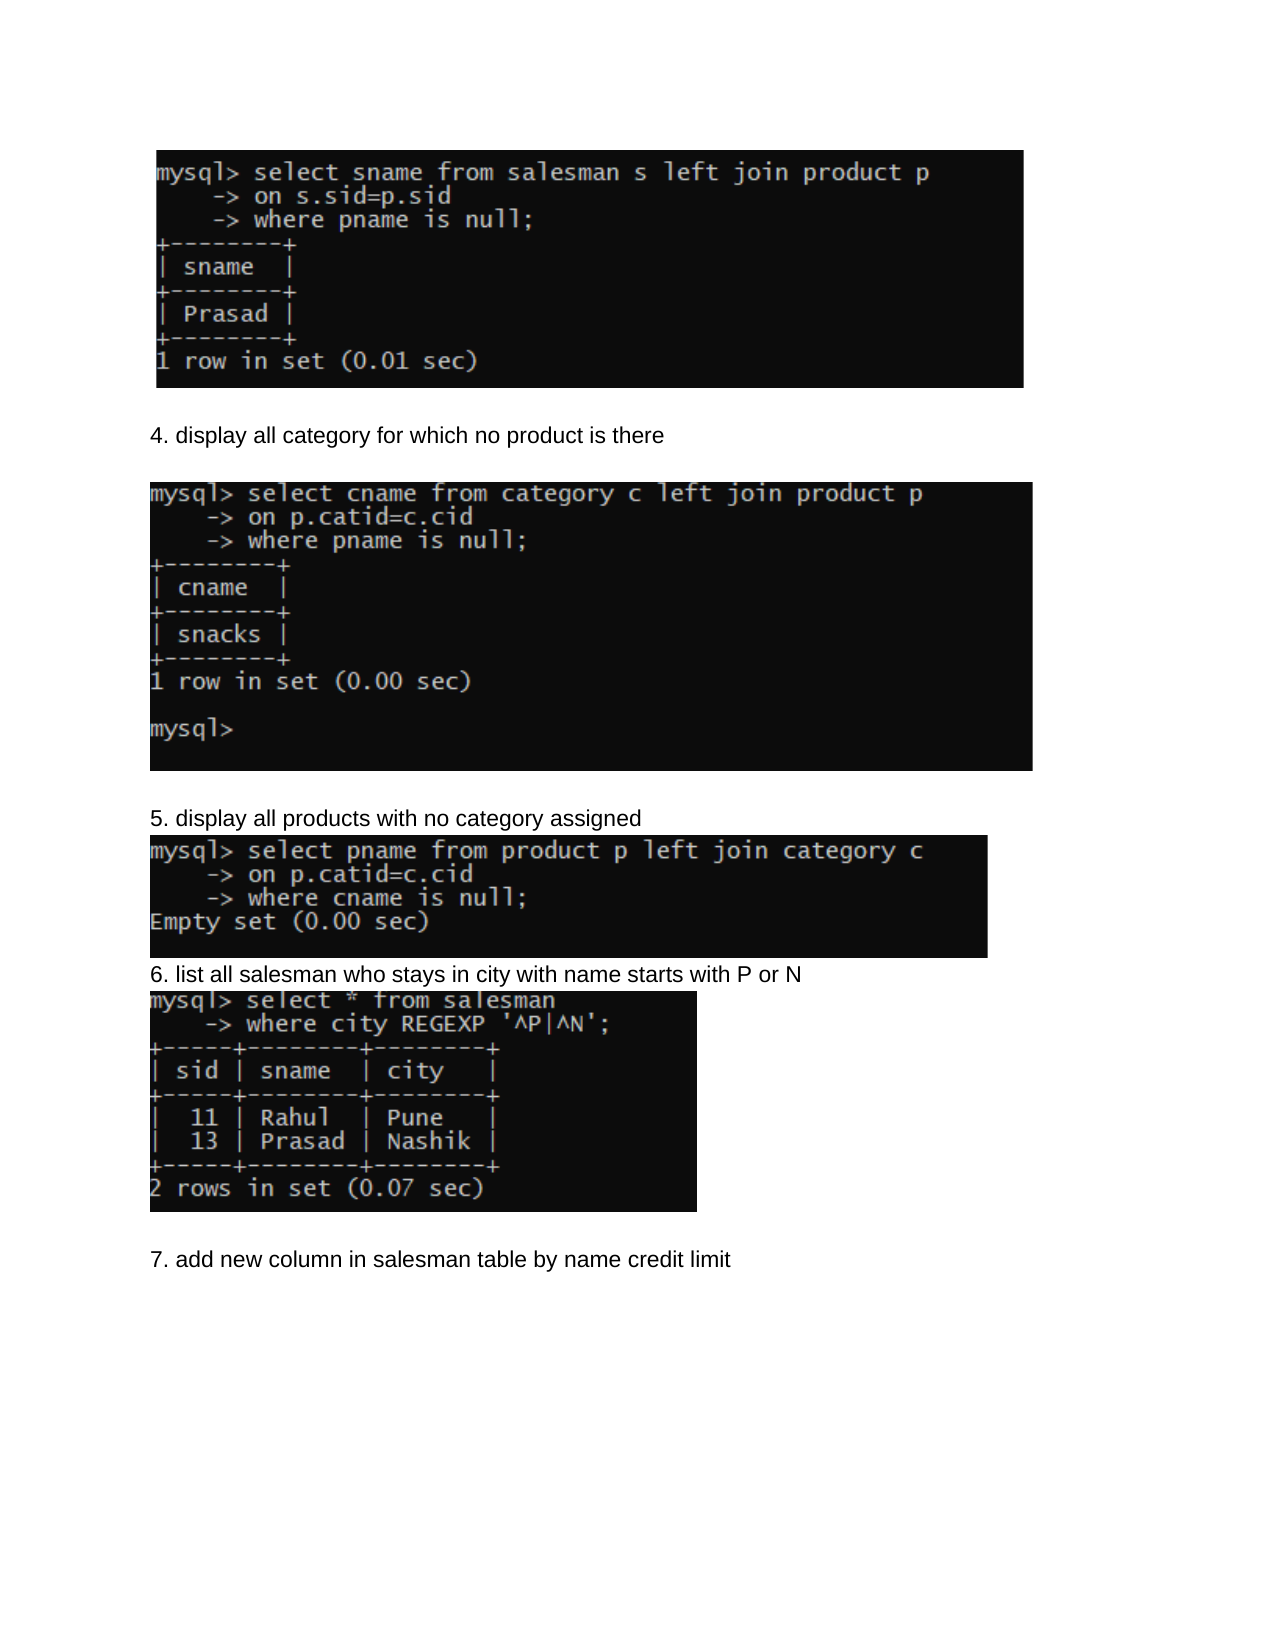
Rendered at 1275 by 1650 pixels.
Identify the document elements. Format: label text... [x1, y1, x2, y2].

picture [150, 835, 988, 958]
picture [150, 991, 697, 1212]
text 5. display all products with no category assigned [150, 805, 1125, 831]
text 4. display all category for which no product is there [150, 422, 1125, 448]
picture [156, 150, 1024, 388]
text 6. list all salesman who stays in city with name starts with P or N [150, 961, 1125, 987]
picture [150, 482, 1033, 771]
text 7. add new column in salesman table by name credit limit [150, 1246, 1125, 1272]
